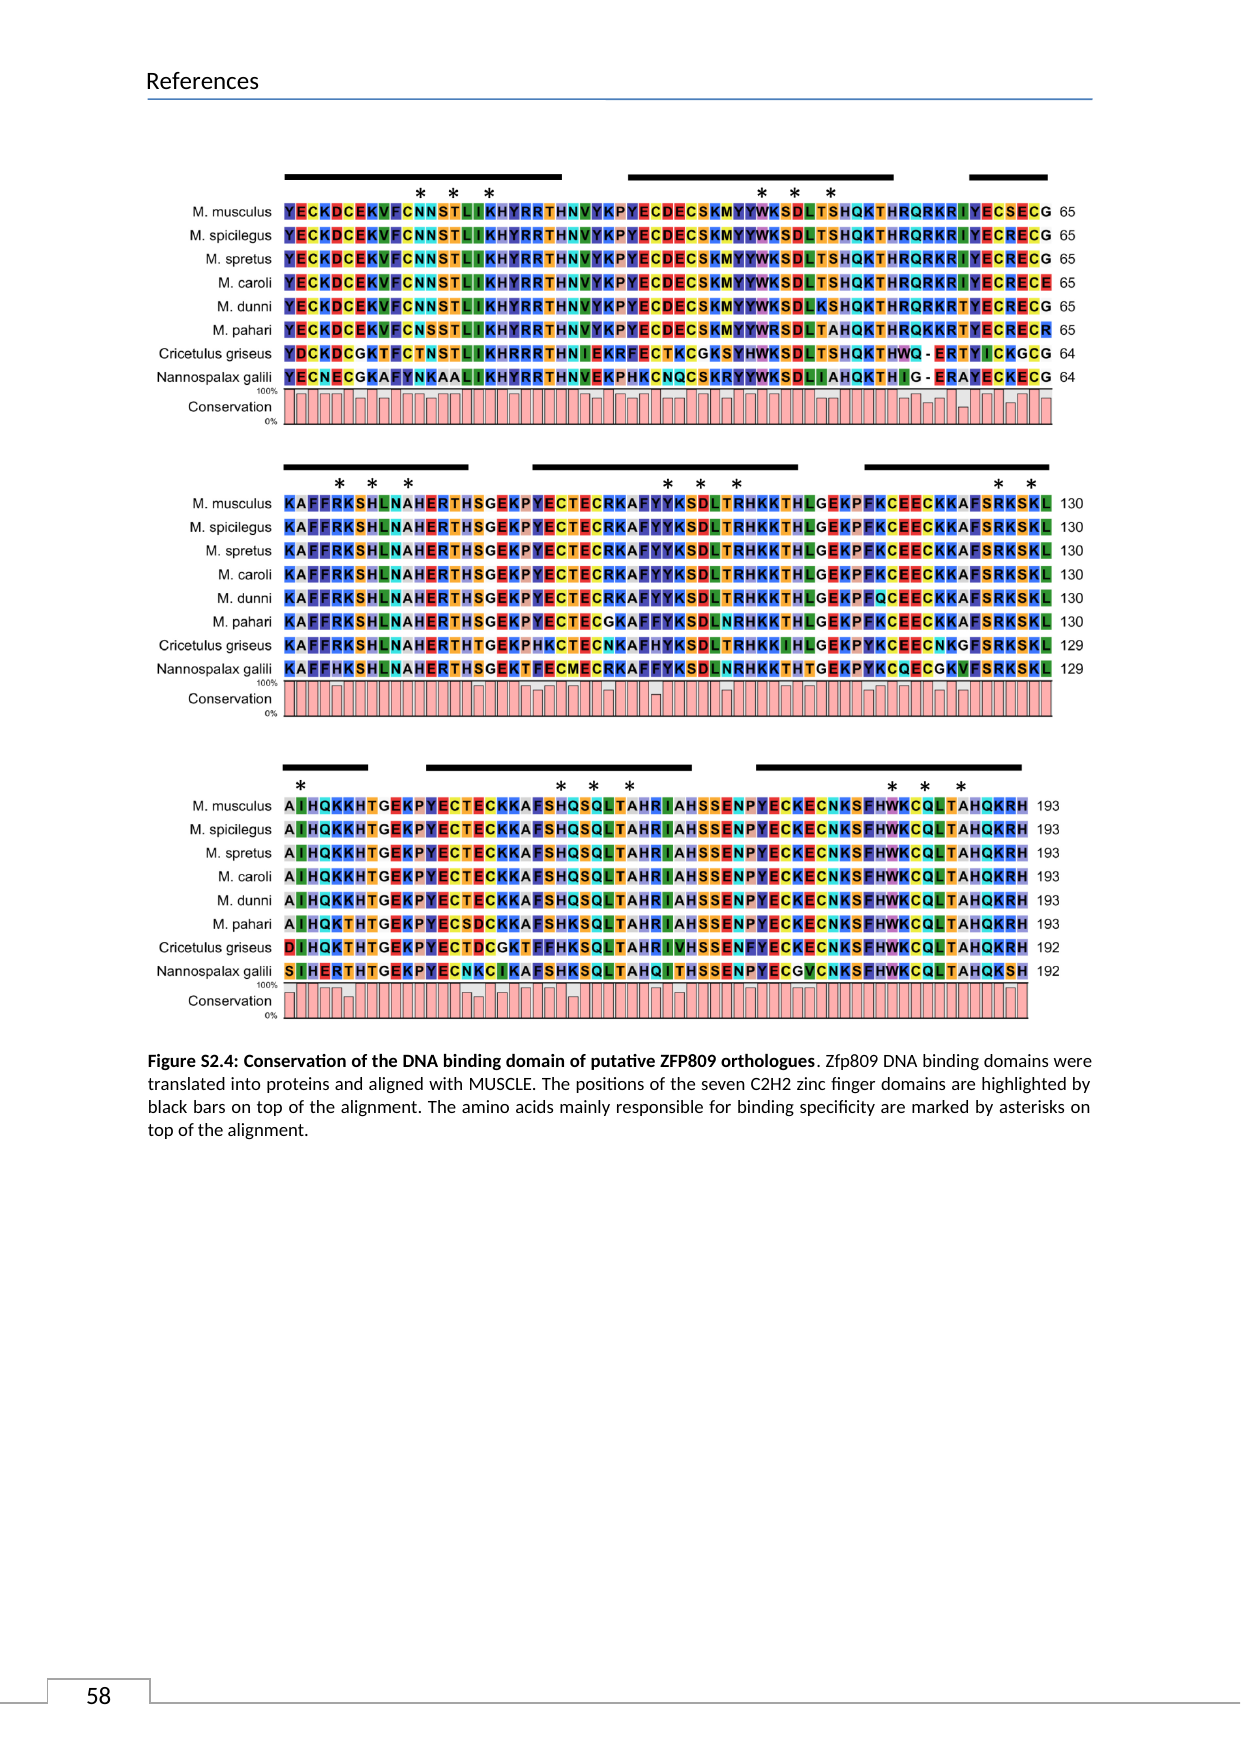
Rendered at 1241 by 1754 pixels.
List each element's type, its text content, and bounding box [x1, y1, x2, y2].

picture [147, 147, 1093, 1050]
text Figure S2.4: Conservation of the DNA binding domain of putative ZFP809 orthologues. Zfp809 DNA binding domains were translated into proteins and aligned with MUSCLE. The positions of the seven C2H2 zinc finger domains are highlighted by black bars on top of the alignment. The amino acids mainly responsible for binding specificity are marked by asterisks on top of the alignment. [148, 1050, 1093, 1141]
